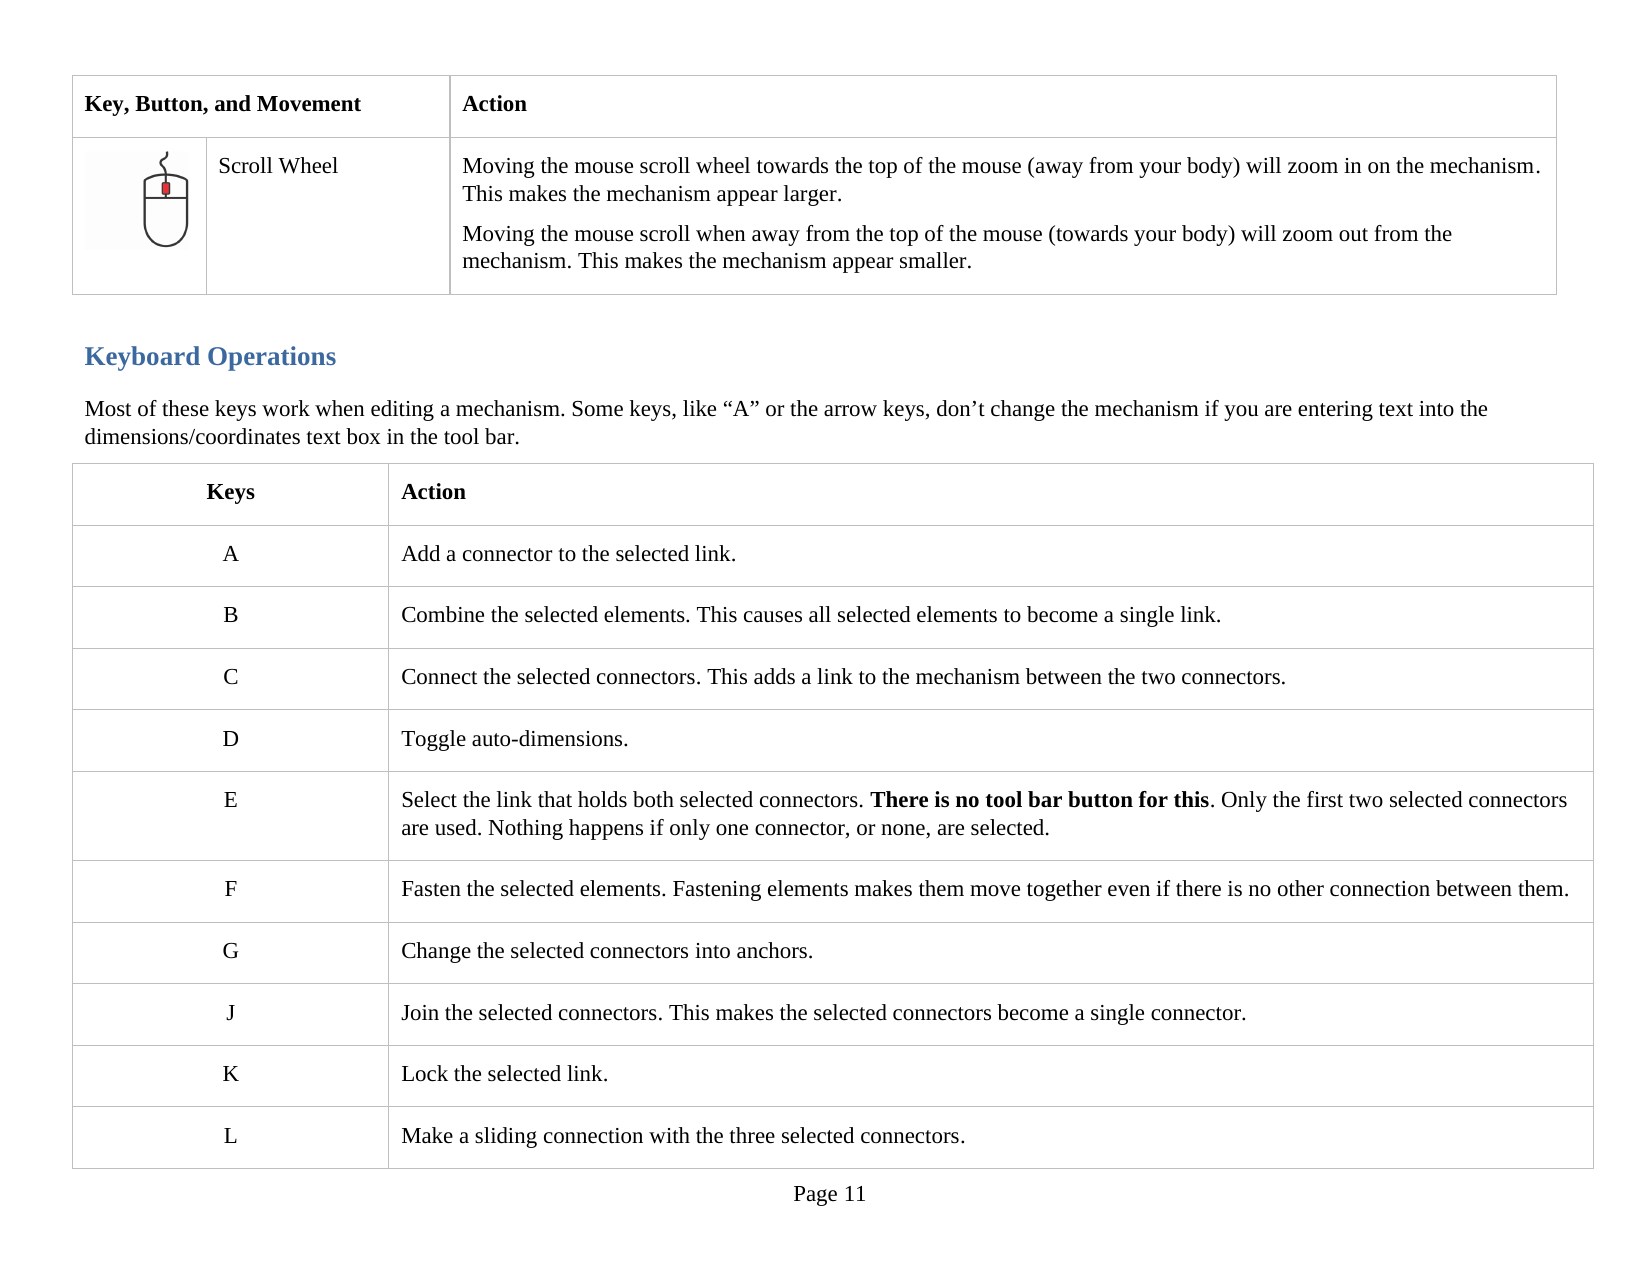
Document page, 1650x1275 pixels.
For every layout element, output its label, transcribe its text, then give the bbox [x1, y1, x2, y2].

table_cell Toggle auto-dimensions. [389, 710, 1593, 771]
text Most of these keys work when editing a mechanism. Some keys, like “A” or the arrow keys, don’t change the mechanism if you are entering text into the dimensions/coordinates text box in the tool bar. [84, 395, 1575, 449]
table_cell Change the selected connectors into anchors. [389, 923, 1593, 983]
table_cell B [73, 587, 388, 648]
table_header Key, Button, and Movement [73, 76, 449, 137]
table_cell K [73, 1046, 388, 1106]
table_cell F [73, 861, 388, 922]
table_header Action [389, 464, 1593, 524]
picture [84, 151, 190, 250]
table_cell A [73, 526, 388, 586]
table_cell J [73, 984, 388, 1045]
table_cell E [73, 772, 388, 860]
table_cell Fasten the selected elements. Fastening elements makes them move together even if there is no other connection between them. [389, 861, 1593, 922]
table_header Action [451, 76, 1556, 137]
table_cell Connect the selected connectors. This adds a link to the mechanism between the two connectors. [389, 649, 1593, 709]
table_cell Scroll Wheel [207, 138, 449, 293]
table_cell D [73, 710, 388, 771]
table_cell G [73, 923, 388, 983]
table_cell Add a connector to the selected link. [389, 526, 1593, 586]
table_cell Lock the selected link. [389, 1046, 1593, 1106]
subtitle Keyboard Operations [84, 340, 1575, 371]
table_cell Join the selected connectors. This makes the selected connectors become a single connector. [389, 984, 1593, 1045]
table_cell C [73, 649, 388, 709]
table_header Keys [73, 464, 388, 524]
table_cell Make a sliding connection with the three selected connectors. [389, 1107, 1593, 1168]
table_cell Select the link that holds both selected connectors. There is no tool bar button for this. Only the first two selected connectors are used. Nothing happens if only one connector, or none, are selected. [389, 772, 1593, 860]
table_cell [73, 138, 206, 293]
table_cell Combine the selected elements. This causes all selected elements to become a single link. [389, 587, 1593, 648]
table_cell L [73, 1107, 388, 1168]
table_cell Moving the mouse scroll wheel towards the top of the mouse (away from your body) will zoom in on the mechanism. This makes the mechanism appear larger. Moving the mouse scroll when away from the top of the mouse (towards your body) will zoom out from the mechanism. This makes the mechanism appear smaller. [451, 138, 1556, 293]
